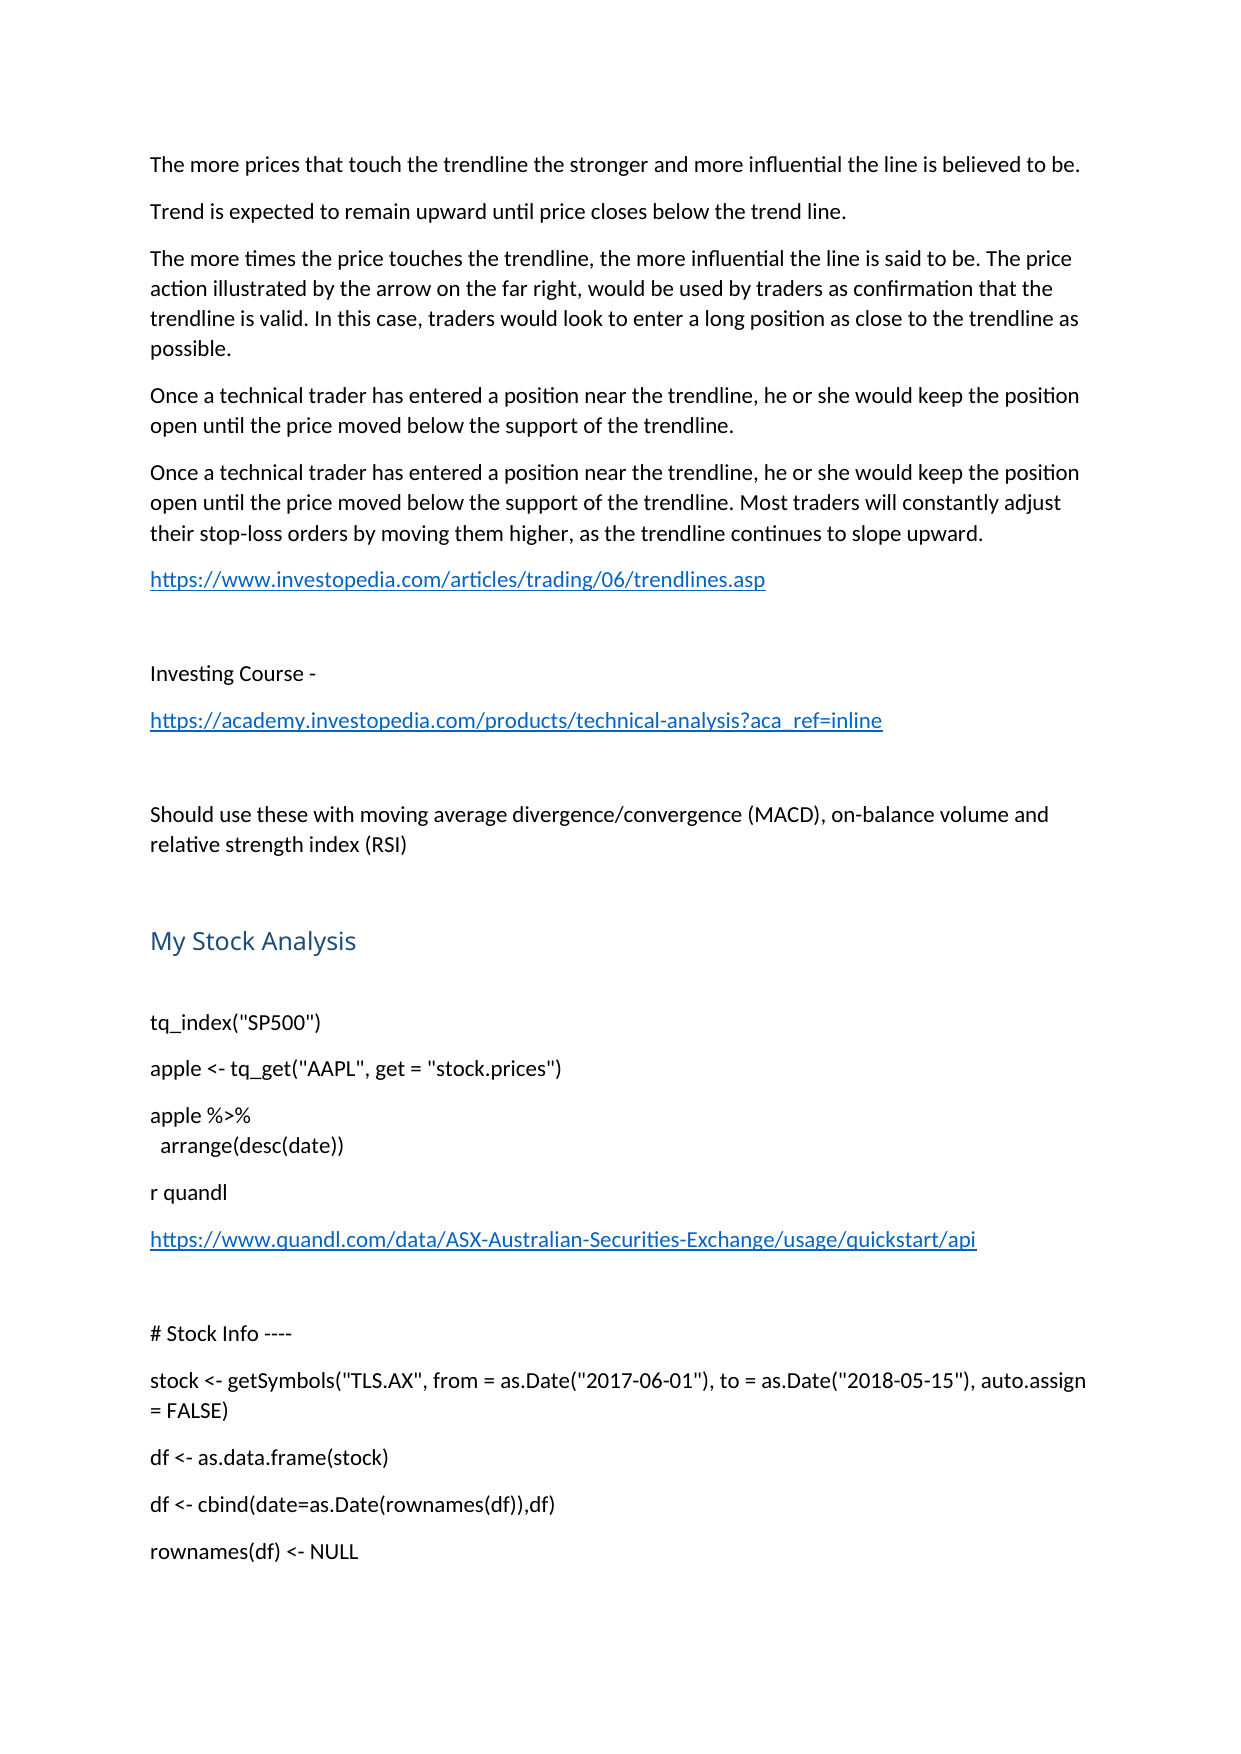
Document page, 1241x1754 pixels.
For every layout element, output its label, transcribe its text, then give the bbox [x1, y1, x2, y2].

subtitle My Stock Analysis [150, 924, 1090, 958]
text Should use these with moving average divergence/convergence (MACD), on-balance volume and relative strength index (RSI) [150, 800, 1090, 858]
text tq_index("SP500") [150, 1008, 1090, 1036]
text df <- cbind(date=as.Date(rownames(df)),df) [150, 1490, 1090, 1518]
text Once a technical trader has entered a position near the trendline, he or she would keep the position open until the price moved below the support of the trendline. Most traders will constantly adjust their stop-loss orders by moving them higher, as the trendline continues to slope upward. [150, 458, 1090, 547]
text https://academy.investopedia.com/products/technical-analysis?aca_ref=inline [150, 706, 1090, 734]
text The more times the price touches the trendline, the more influential the line is said to be. The price action illustrated by the arrow on the far right, would be used by traders as confirmation that the trendline is valid. In this case, traders would look to enter a long position as close to the trendline as possible. [150, 244, 1090, 362]
text https://www.investopedia.com/articles/trading/06/trendlines.asp [150, 566, 1090, 594]
text r quandl [150, 1178, 1090, 1206]
text Trend is expected to remain upward until price closes below the trend line. [150, 197, 1090, 225]
text df <- as.data.frame(stock) [150, 1443, 1090, 1471]
text # Stock Info ---- [150, 1319, 1090, 1347]
text apple %>% arrange(desc(date)) [150, 1101, 1090, 1159]
text Once a technical trader has entered a position near the trendline, he or she would keep the position open until the price moved below the support of the trendline. [150, 381, 1090, 439]
text rownames(df) <- NULL [150, 1537, 1090, 1565]
text Investing Course - [150, 659, 1090, 687]
text stock <- getSymbols("TLS.AX", from = as.Date("2017-06-01"), to = as.Date("2018-05-15"), auto.assign = FALSE) [150, 1366, 1090, 1424]
text apple <- tq_get("AAPL", get = "stock.prices") [150, 1054, 1090, 1082]
text The more prices that touch the trendline the stronger and more influential the line is believed to be. [150, 150, 1090, 178]
text https://www.quandl.com/data/ASX-Australian-Securities-Exchange/usage/quickstart/api [150, 1225, 1090, 1253]
